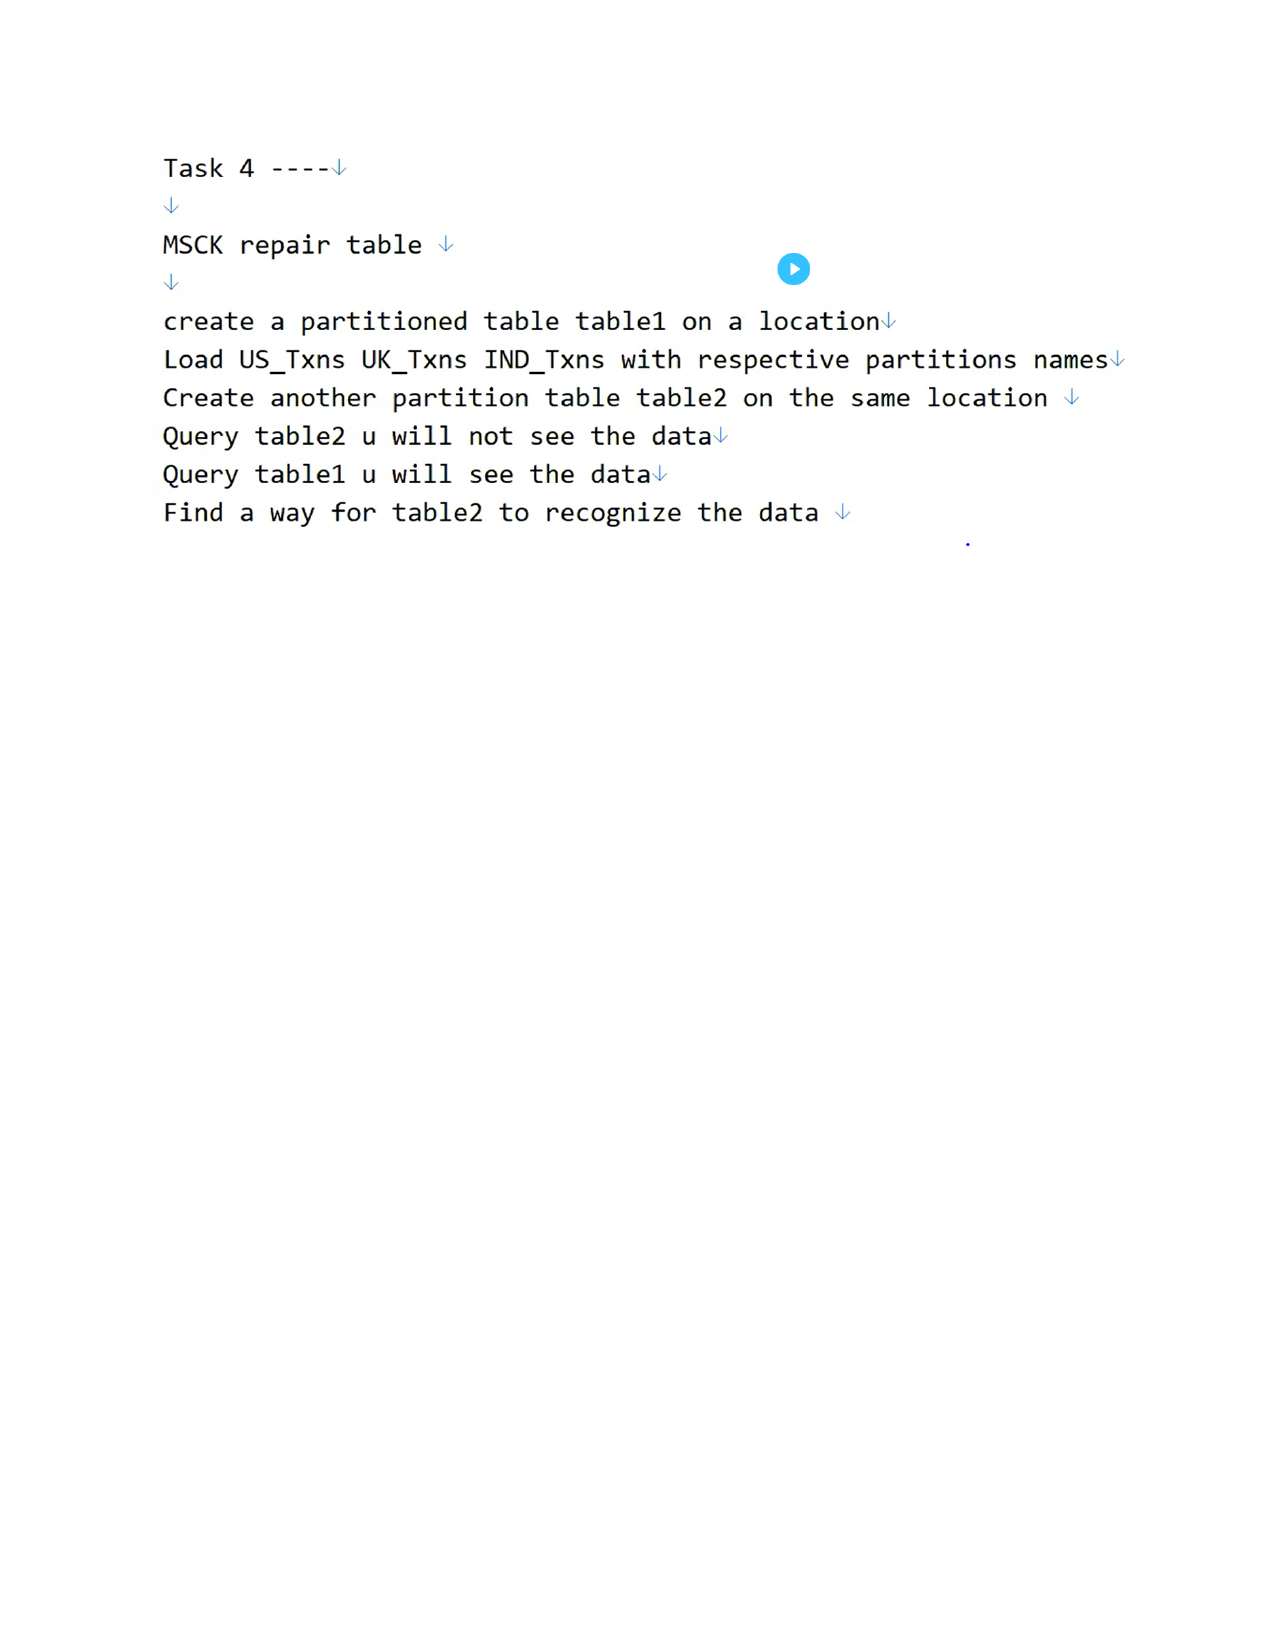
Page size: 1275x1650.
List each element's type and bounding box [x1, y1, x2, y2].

picture [150, 150, 1125, 546]
